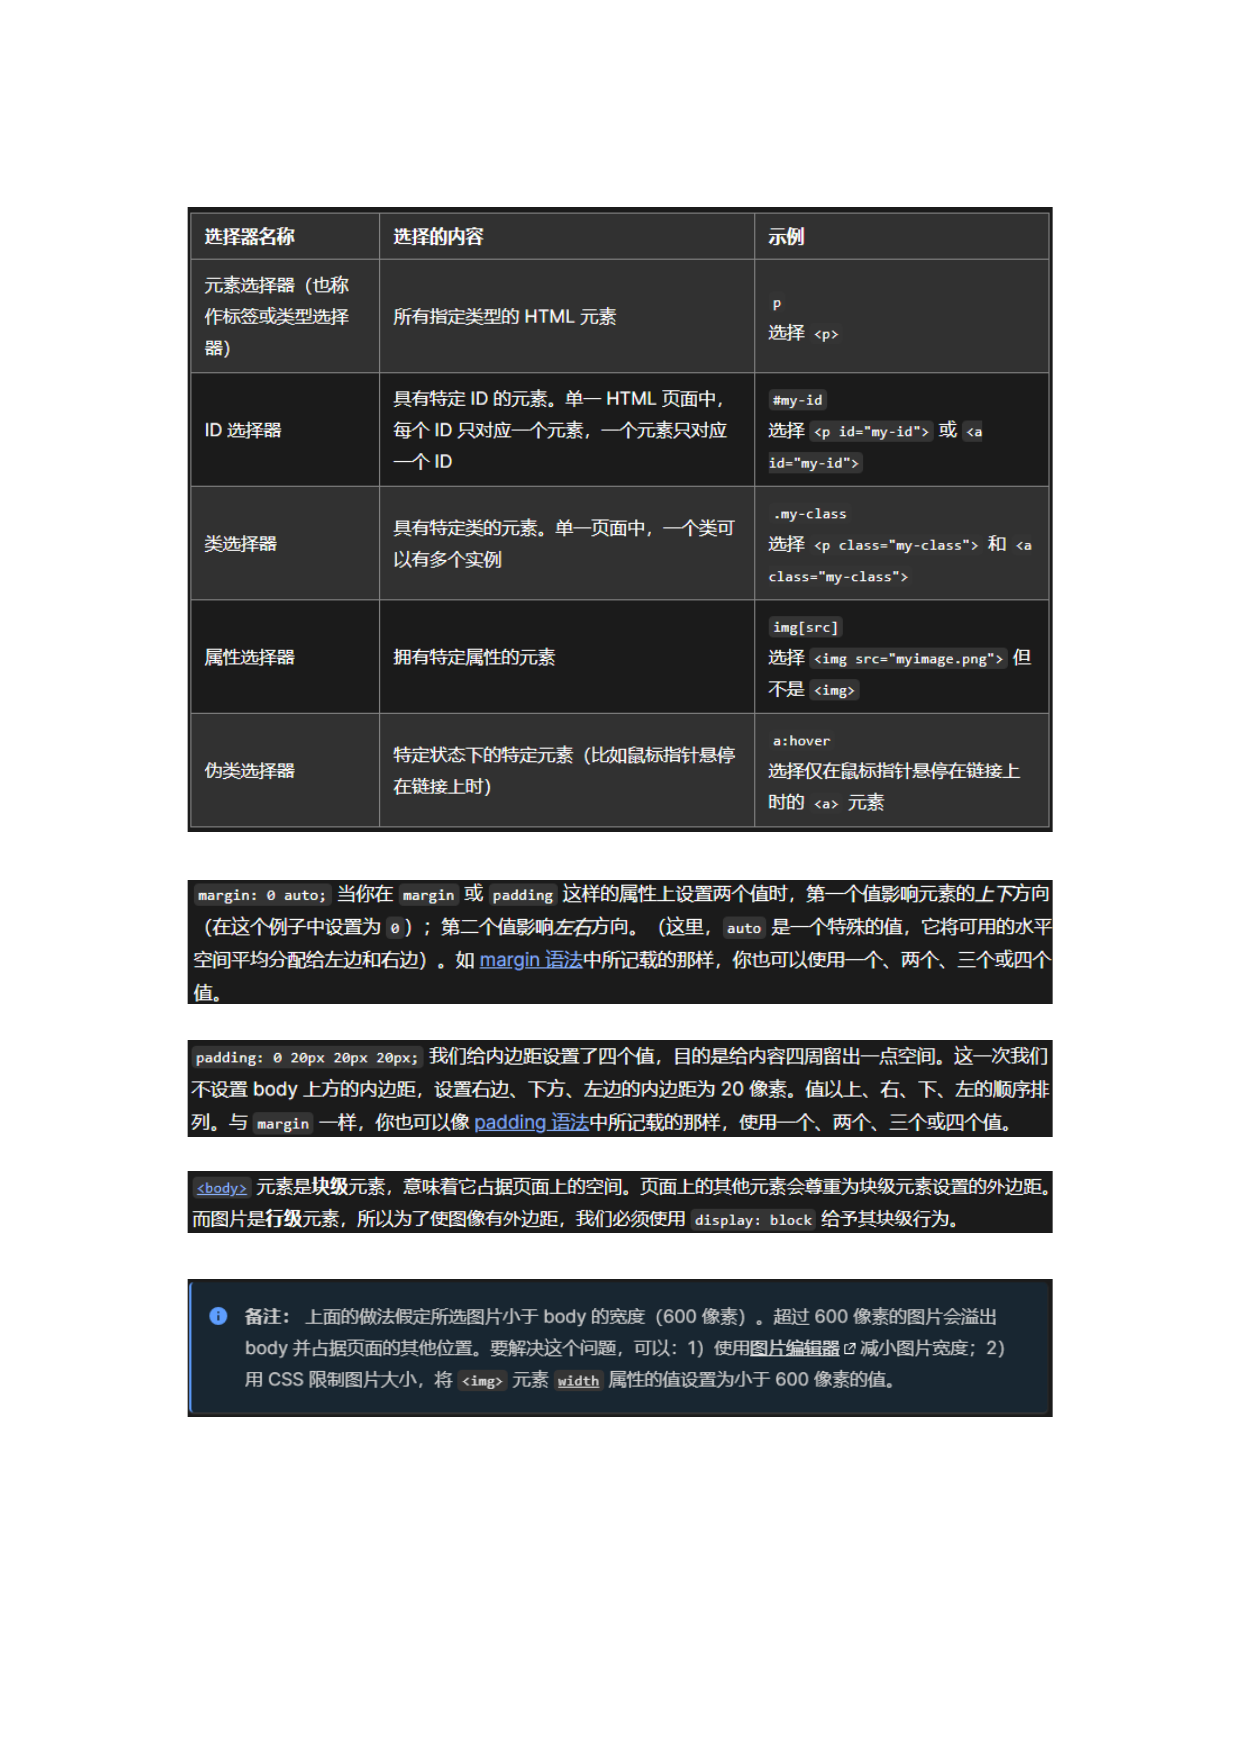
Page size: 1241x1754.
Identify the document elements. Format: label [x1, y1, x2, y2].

picture [187, 1171, 1053, 1233]
picture [187, 1279, 1053, 1417]
picture [187, 1040, 1053, 1137]
picture [187, 880, 1053, 1004]
picture [187, 207, 1053, 832]
